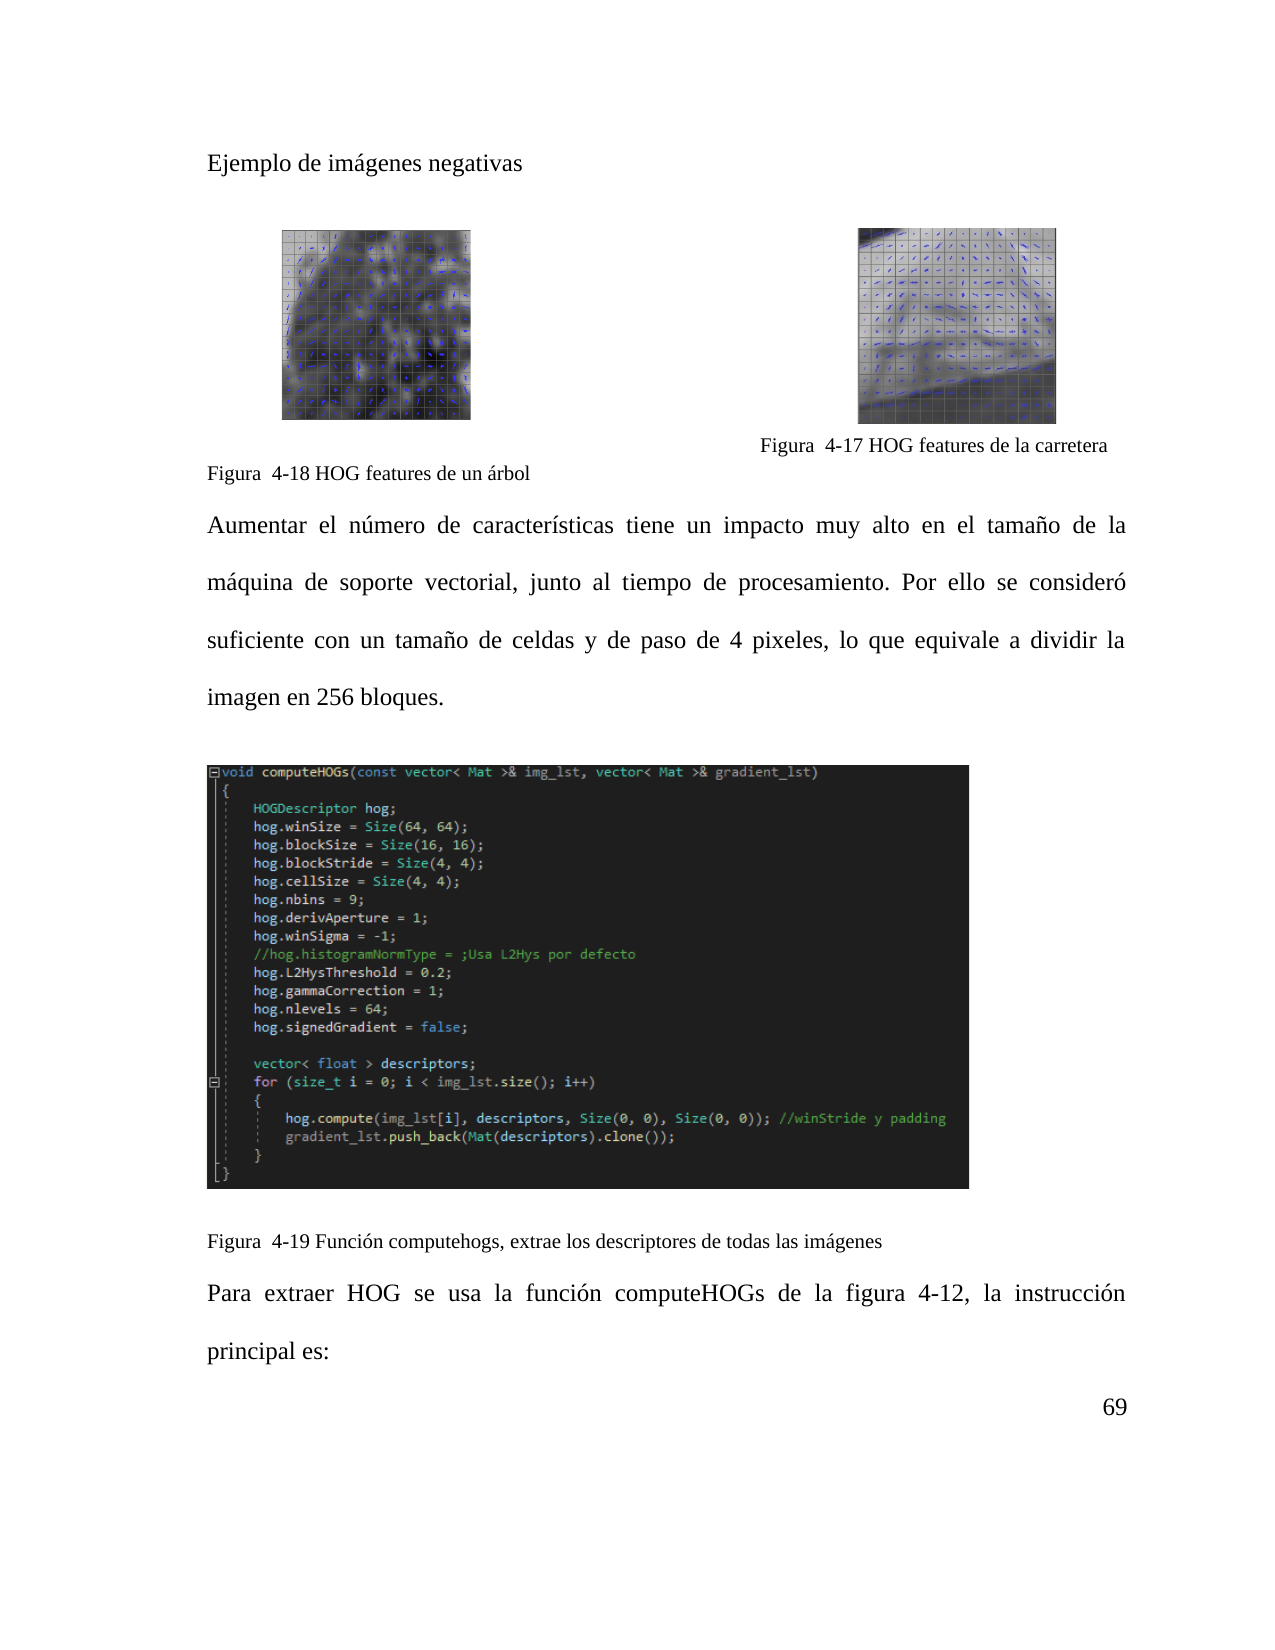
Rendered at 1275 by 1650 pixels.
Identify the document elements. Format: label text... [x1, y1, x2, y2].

picture [281, 230, 471, 420]
text Ejemplo de imágenes negativas [207, 148, 1127, 176]
text Para extraer HOG se usa la función computeHOGs de la figura 4-12, la instrucción principal es: [207, 1278, 1127, 1365]
picture [857, 228, 1057, 424]
text Figura 4-12 Función computehogs, extrae los descriptores de todas las imágenes [207, 1229, 1127, 1253]
picture [206, 765, 970, 1189]
text Figura 4-11 HOG features de un árbol [207, 461, 1127, 485]
text Aumentar el número de características tiene un impacto muy alto en el tamaño de la máquina de soporte vectorial, junto al tiempo de procesamiento. Por ello se consideró suficiente con un tamaño de celdas y de paso de 4 pixeles, lo que equivale a dividir la imagen en 256 bloques. [207, 510, 1127, 711]
